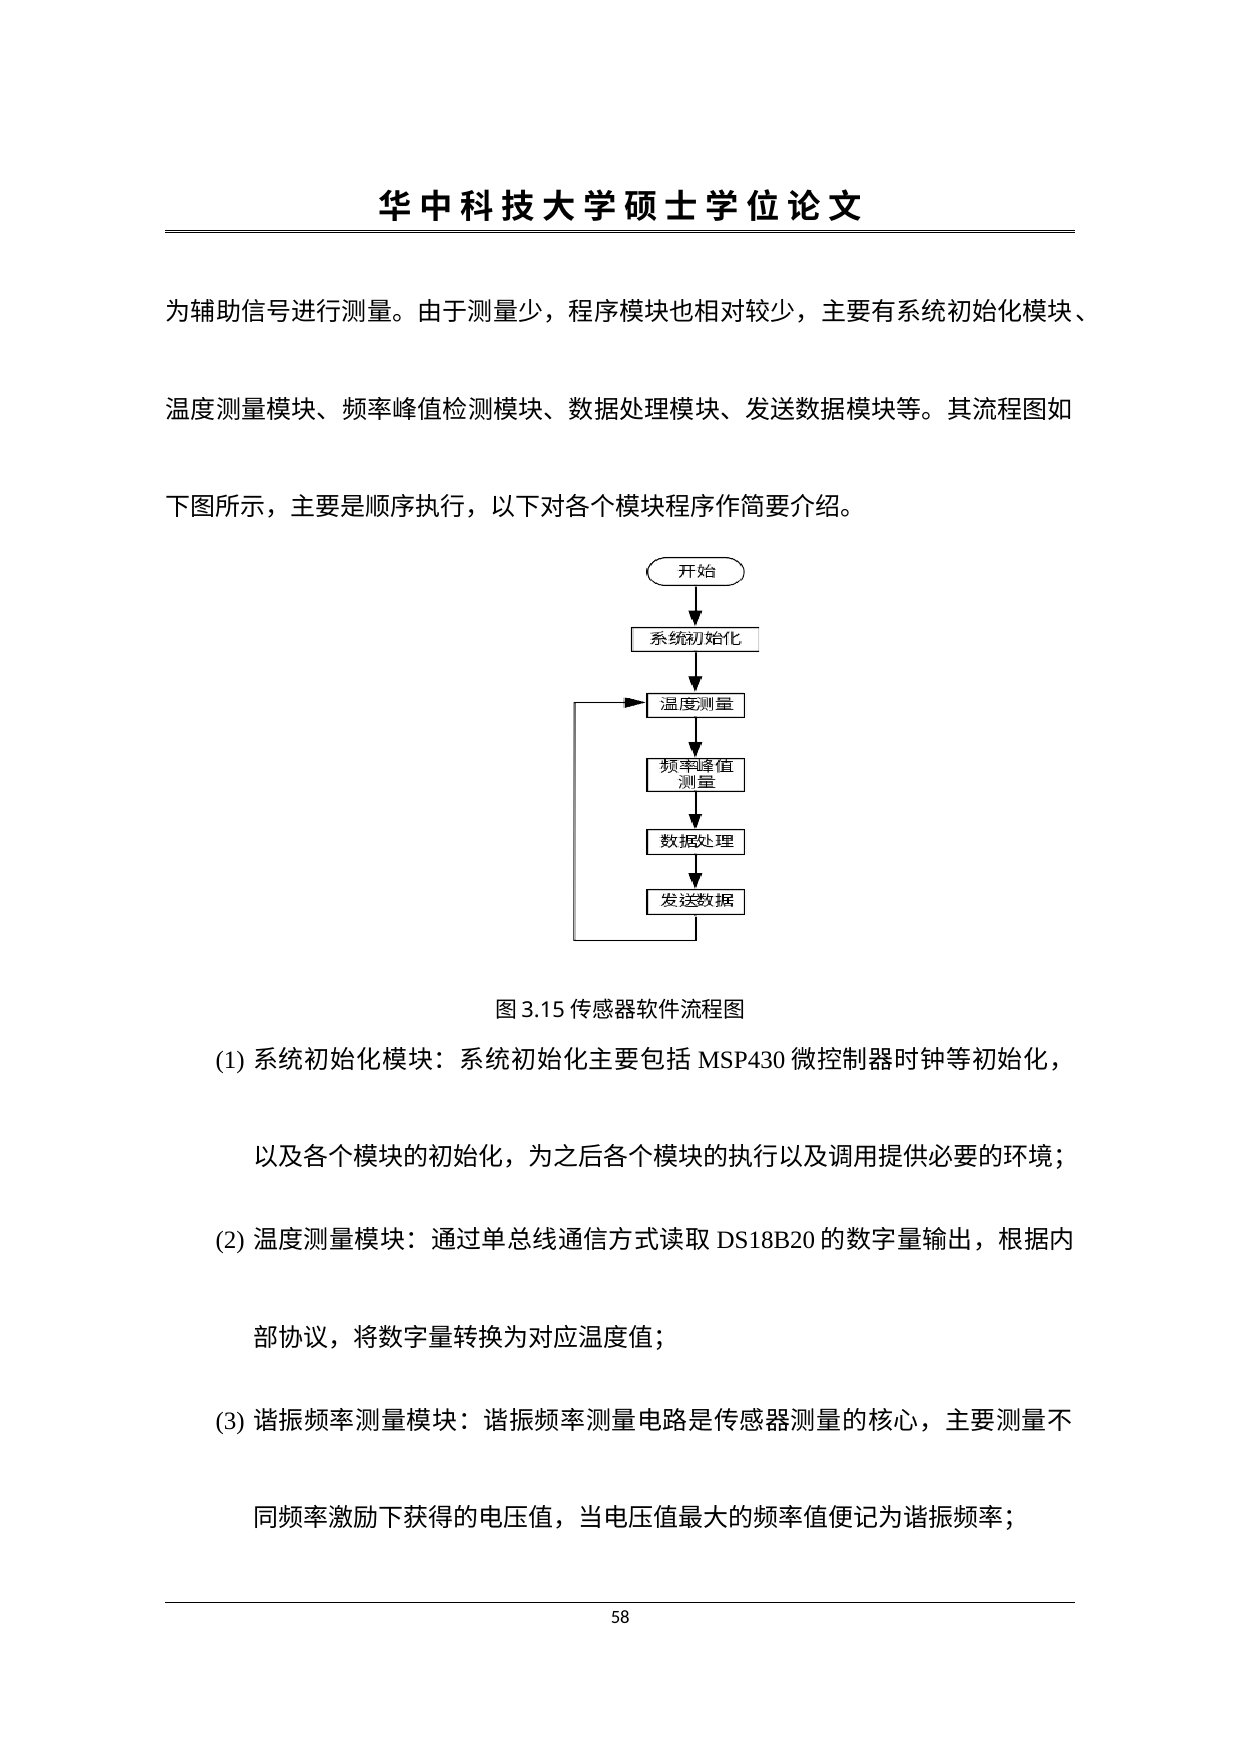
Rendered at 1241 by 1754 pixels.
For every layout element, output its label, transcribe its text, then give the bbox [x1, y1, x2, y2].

list 温度测量模块：通过单总线通信方式读取DS18B20的数字量输出，根据内部协议，将数字量转换为对应温度值； [215, 1205, 1075, 1368]
text 图3.15 传感器软件流程图 [165, 992, 1075, 1025]
list 系统初始化模块：系统初始化主要包括MSP430微控制器时钟等初始化，以及各个模块的初始化，为之后各个模块的执行以及调用提供必要的环境； [215, 1025, 1075, 1187]
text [165, 277, 1075, 537]
list 谐振频率测量模块：谐振频率测量电路是传感器测量的核心，主要测量不同频率激励下获得的电压值，当电压值最大的频率值便记为谐振频率； [215, 1386, 1075, 1548]
